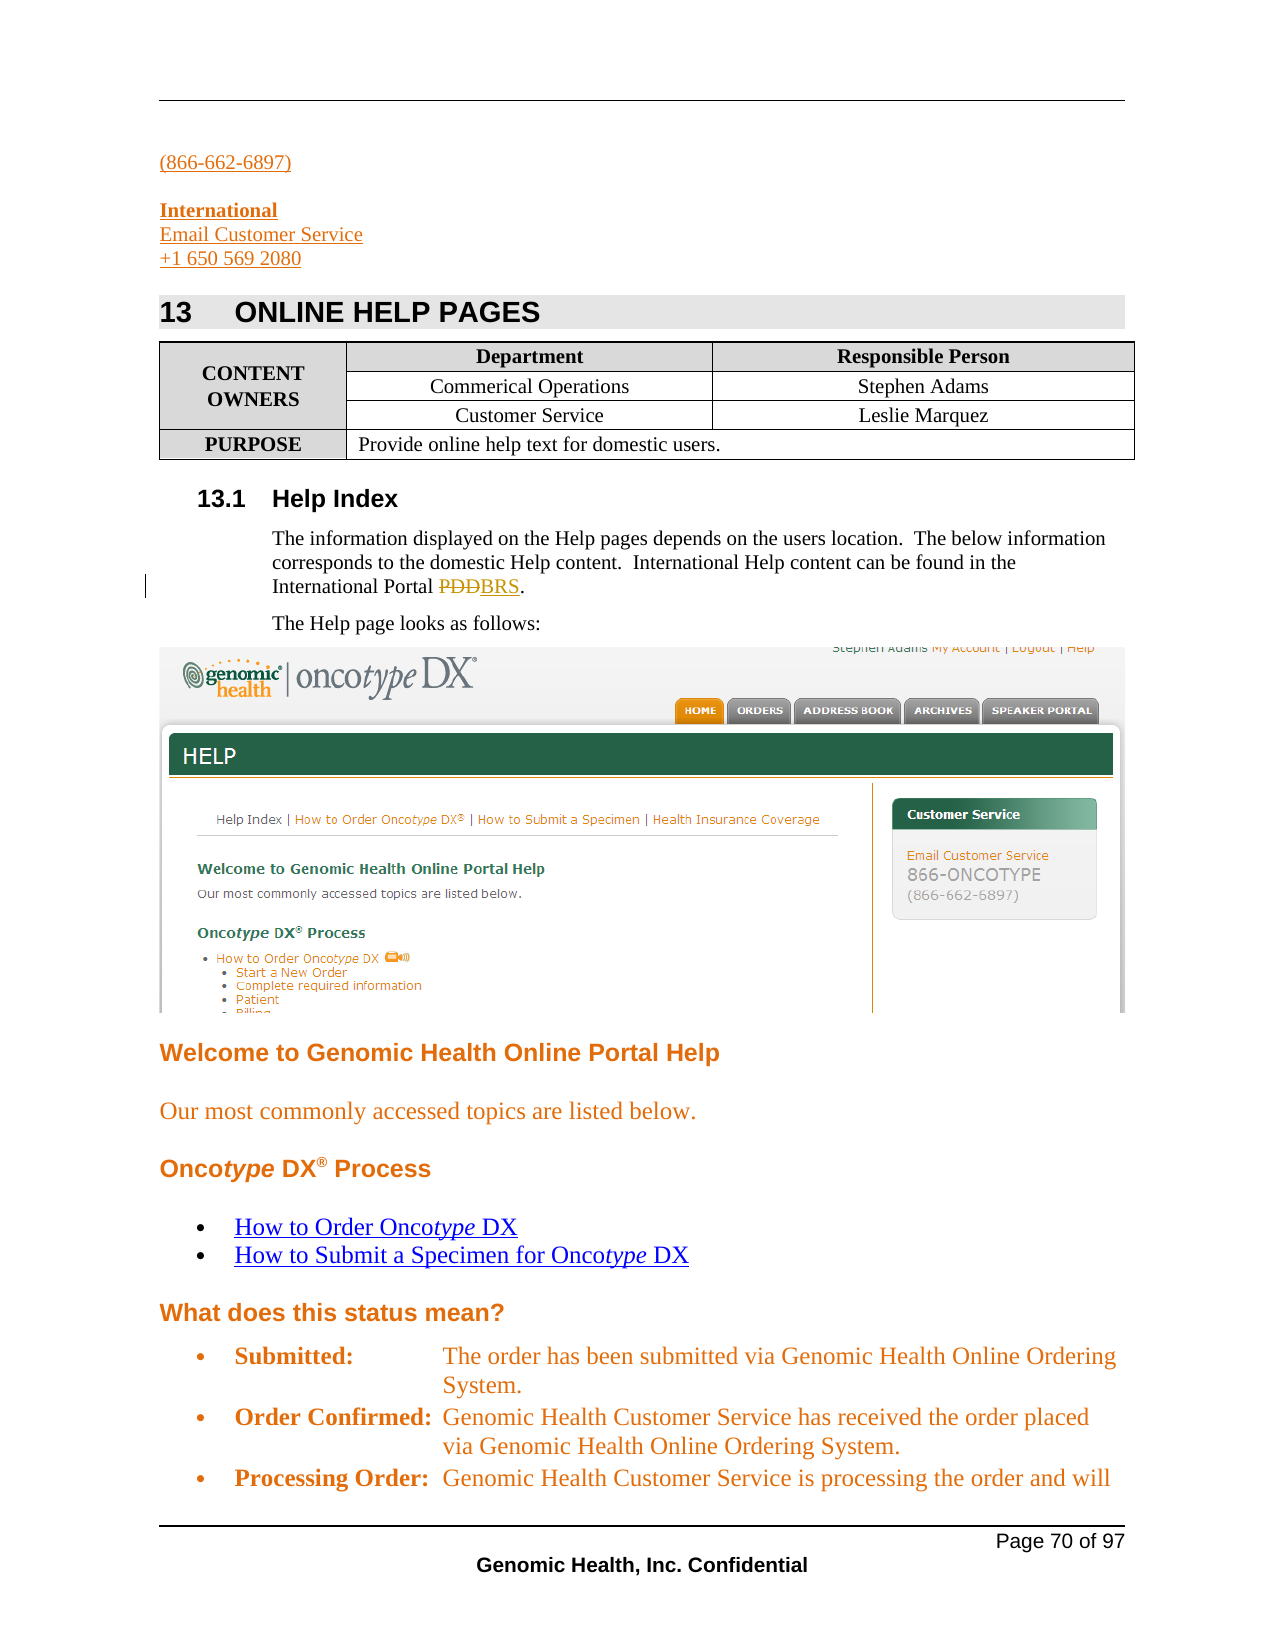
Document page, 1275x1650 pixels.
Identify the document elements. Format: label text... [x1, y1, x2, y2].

subtitle Help Index [197, 484, 1125, 513]
table_cell Leslie Marquez [713, 401, 1134, 429]
text Email Customer Service [159, 222, 1125, 246]
text +1 650 569 2080 [159, 246, 1125, 270]
table_cell Customer Service [347, 401, 712, 429]
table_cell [441, 1462, 1123, 1494]
table_cell PURPOSE [160, 430, 346, 458]
table_header Submitted: [158, 1340, 441, 1401]
table_header The order has been submitted via Genomic Health Online Ordering System. [441, 1340, 1123, 1401]
text The information displayed on the Help pages depends on the users location. The below information corresponds to the domestic Help content. International Help content can be found in the International Portal . [272, 526, 1125, 598]
subtitle Oncotype DX® Process [159, 1154, 1125, 1183]
table_header CONTENT OWNERS [160, 343, 346, 429]
table_header Department [347, 343, 712, 371]
text Our most commonly accessed topics are listed below. [159, 1096, 1125, 1125]
list How to Submit a Specimen for Oncotype DX [197, 1241, 1125, 1269]
text (866-662-6897) [159, 150, 1125, 174]
table_cell Provide online help text for domestic users. [347, 430, 1134, 458]
subtitle Online Help Pages [159, 295, 1125, 329]
subtitle What does this status mean? [159, 1298, 1125, 1327]
list How to Order Oncotype DX [197, 1212, 1125, 1241]
picture [159, 647, 1125, 1013]
table_cell Commerical Operations [347, 372, 712, 400]
table_cell Order Confirmed: [158, 1401, 441, 1462]
table_header Responsible Person [713, 343, 1134, 371]
text International [159, 198, 1125, 222]
table_cell Processing Order: [158, 1462, 441, 1494]
text The Help page looks as follows: [272, 610, 1125, 634]
table_cell Genomic Health Customer Service has received the order placed via Genomic Health Online Ordering System. [441, 1401, 1123, 1462]
table_cell Stephen Adams [713, 372, 1134, 400]
subtitle Welcome to Genomic Health Online Portal Help [159, 1038, 1125, 1067]
